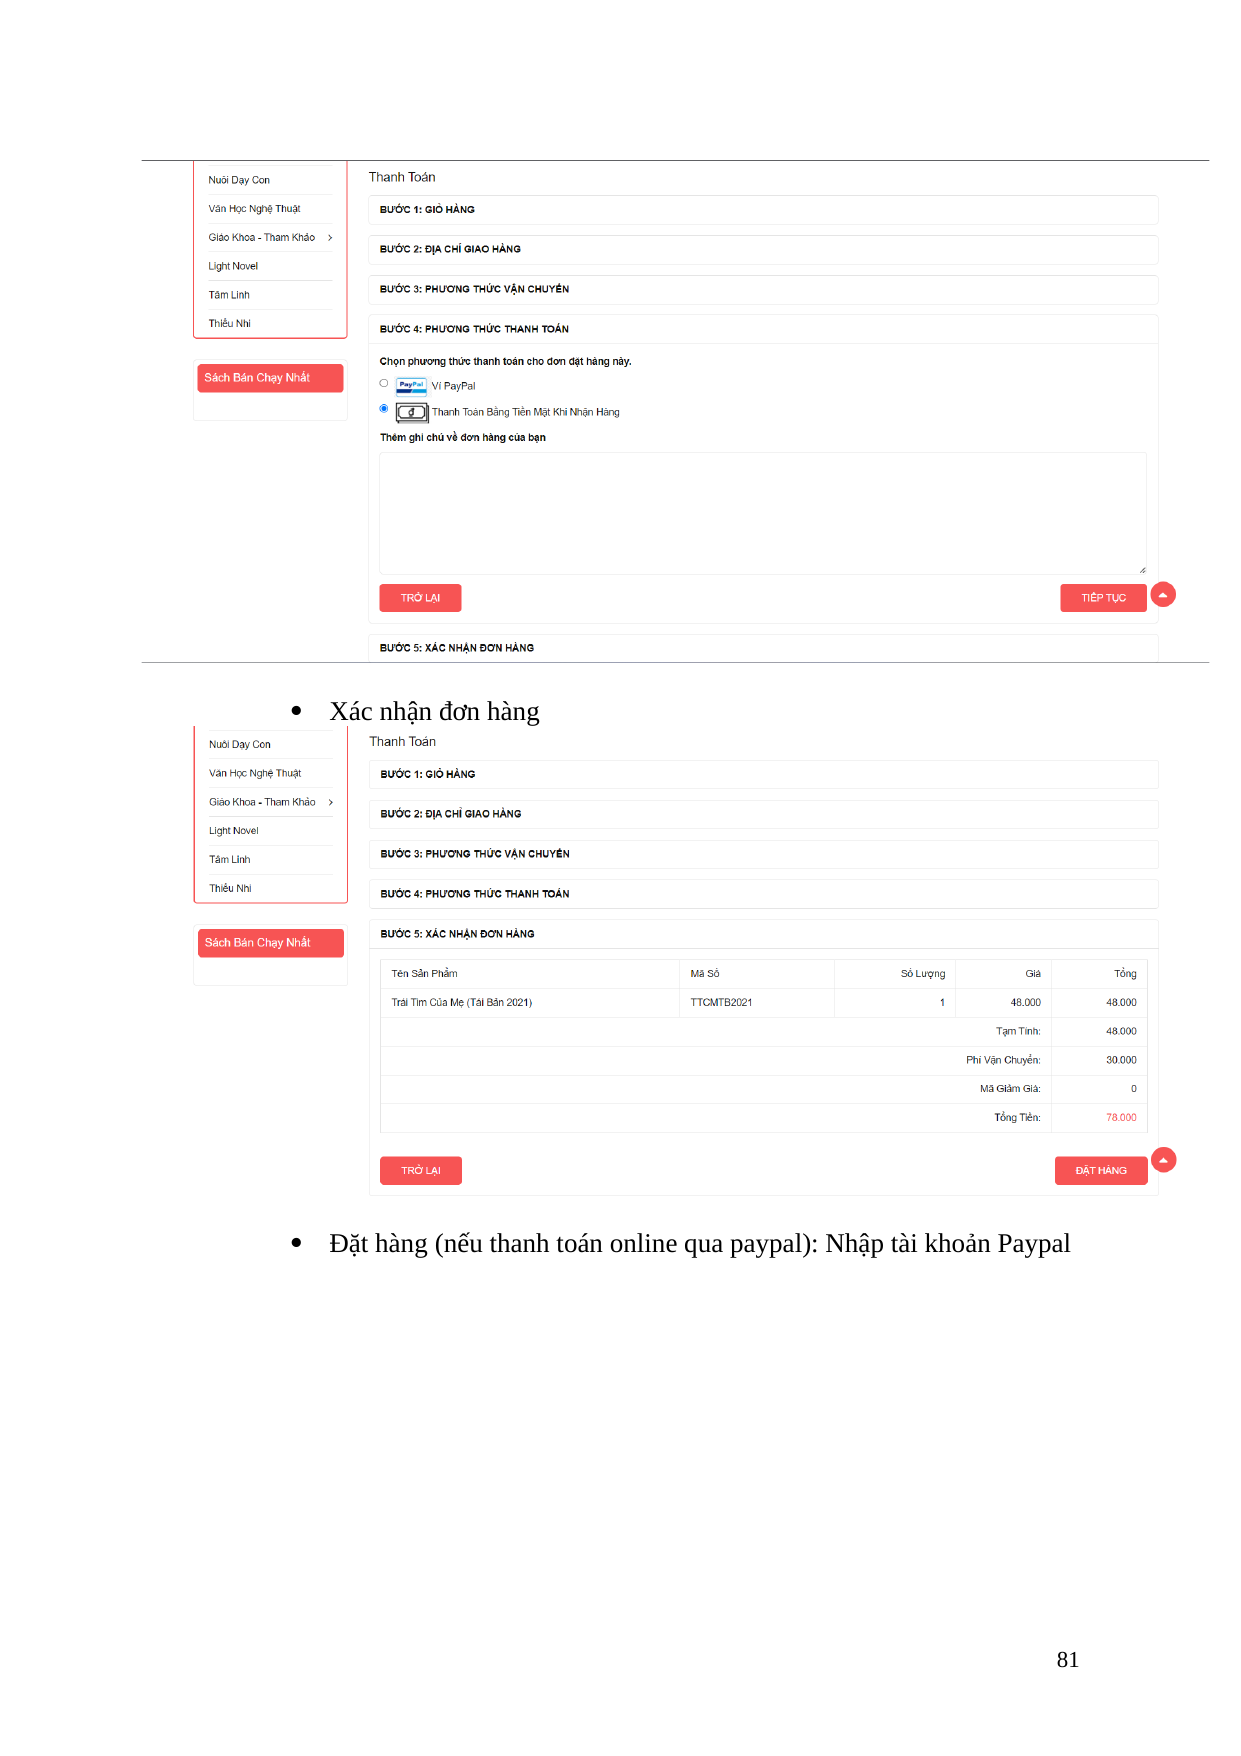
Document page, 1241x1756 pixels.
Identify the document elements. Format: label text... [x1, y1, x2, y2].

picture [141, 726, 1210, 1228]
picture [141, 160, 1210, 663]
list Đặt hàng (nếu thanh toán online qua paypal): Nhập tài khoản Paypal [292, 1228, 1209, 1259]
list Xác nhận đơn hàng [292, 694, 1209, 726]
